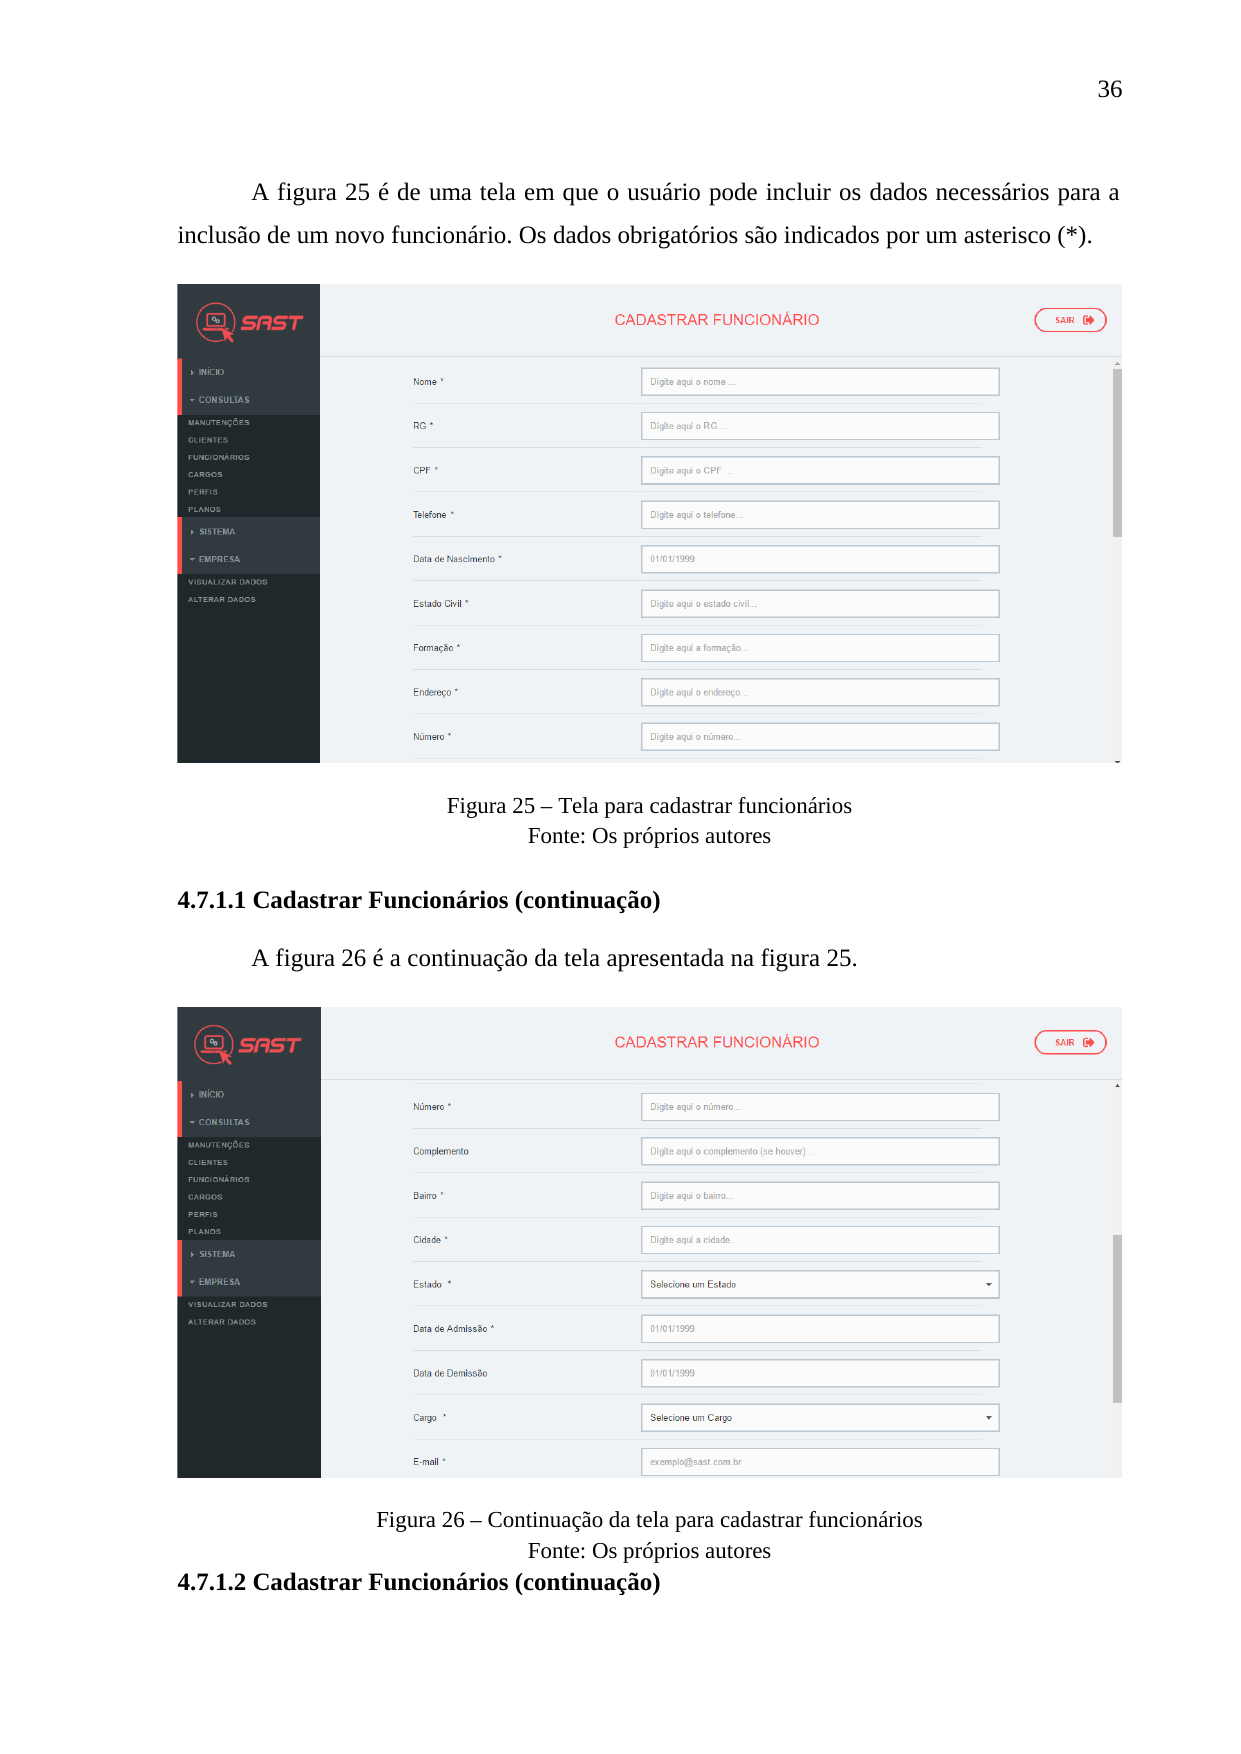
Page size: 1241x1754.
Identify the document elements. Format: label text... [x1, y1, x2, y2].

text 4.7.1.1 Cadastrar Funcionários (continuação) [177, 885, 1122, 914]
picture [177, 1007, 1123, 1478]
text A figura 26 é a continuação da tela apresentada na figura 25. [177, 943, 1122, 972]
text Fonte: Os próprios autores [177, 822, 1122, 848]
text Figura 26 – Continuação da tela para cadastrar funcionários [177, 1507, 1122, 1533]
picture [177, 284, 1123, 763]
text 4.7.1.2 Cadastrar Funcionários (continuação) [177, 1567, 1122, 1596]
text A figura 25 é de uma tela em que o usuário pode incluir os dados necessários para a inclusão de um novo funcionário. Os dados obrigatórios são indicados por um asterisco (*). [177, 177, 1122, 249]
text Fonte: Os próprios autores [177, 1537, 1122, 1563]
text Figura 25 – Tela para cadastrar funcionários [177, 792, 1122, 818]
